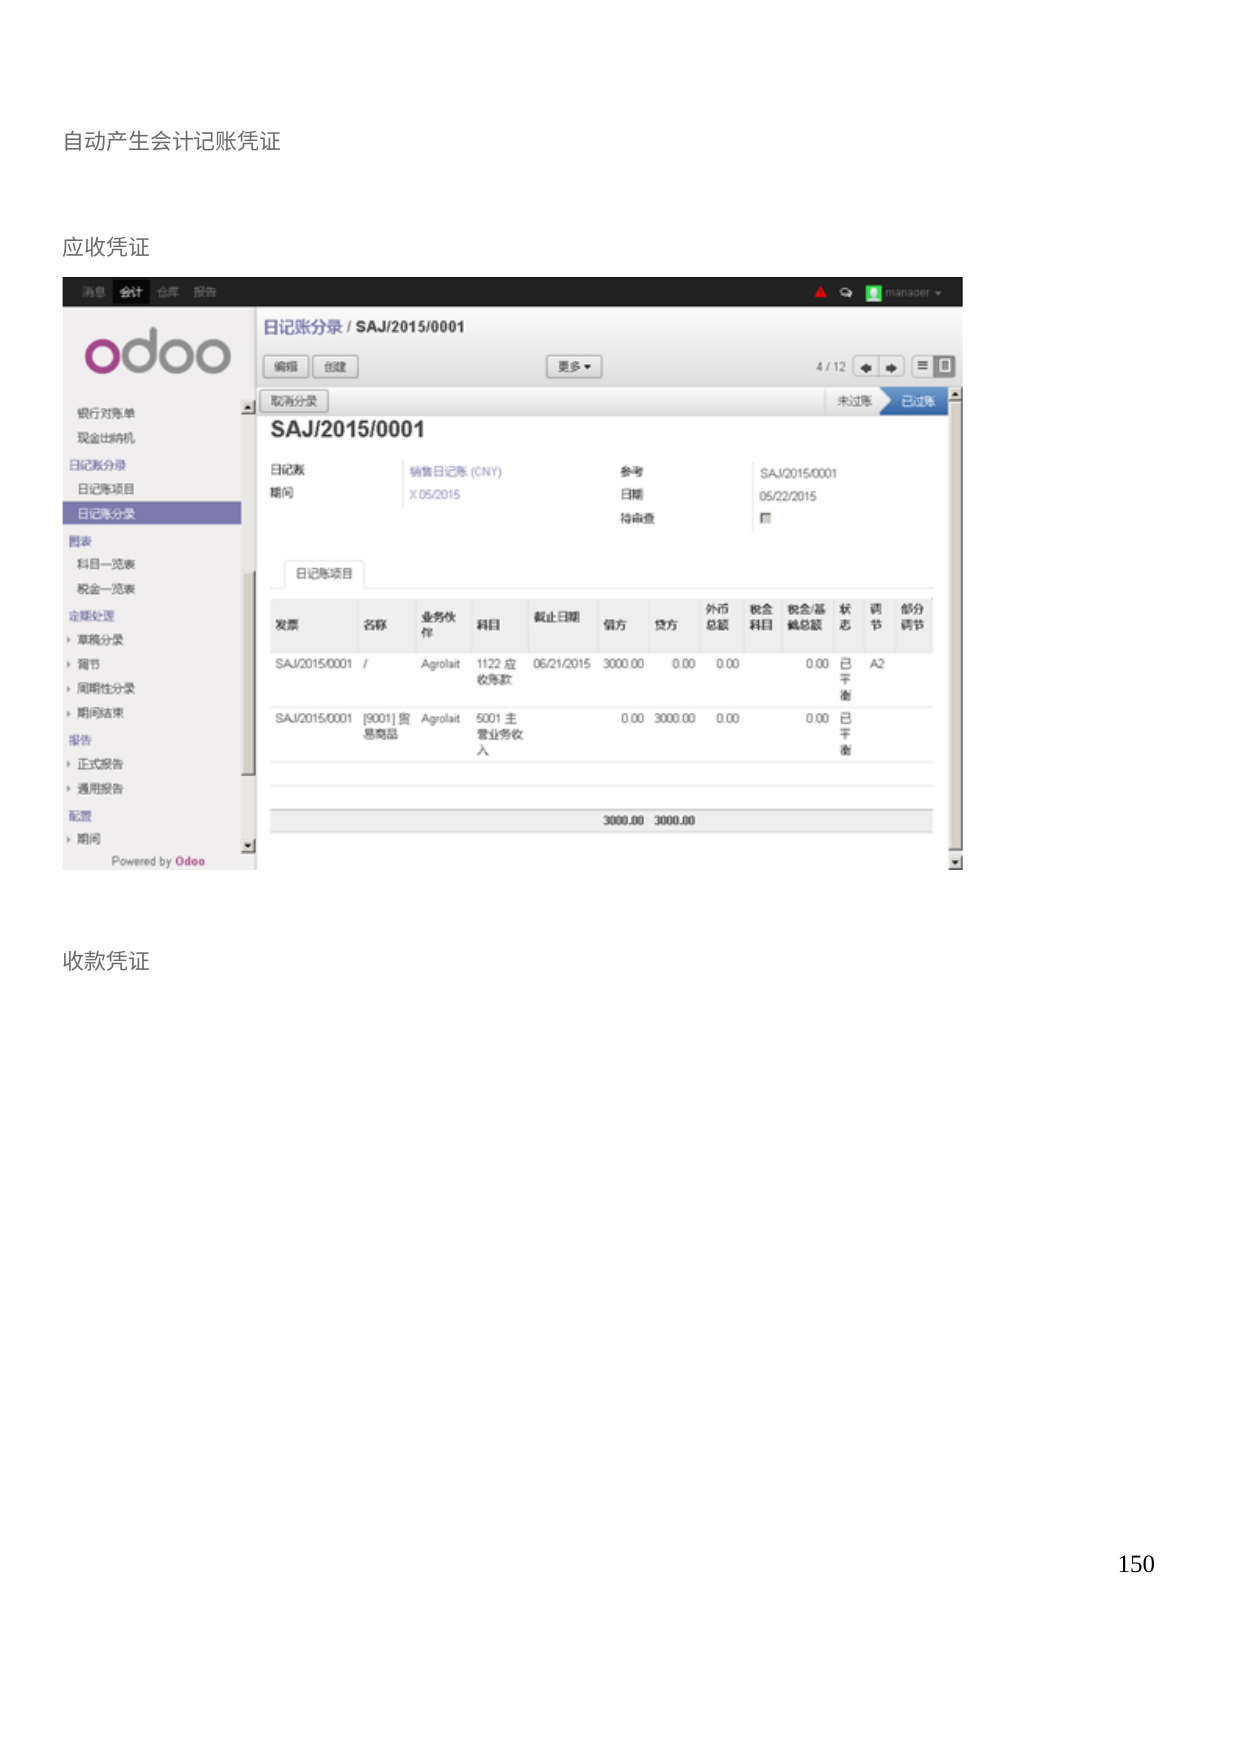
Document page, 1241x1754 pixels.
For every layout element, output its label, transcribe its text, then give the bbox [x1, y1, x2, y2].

text 自动产生会计记账凭证 [62, 118, 1155, 156]
text 收款凭证 [62, 938, 1155, 976]
text 应收凭证 [62, 224, 1155, 262]
picture [62, 277, 963, 870]
